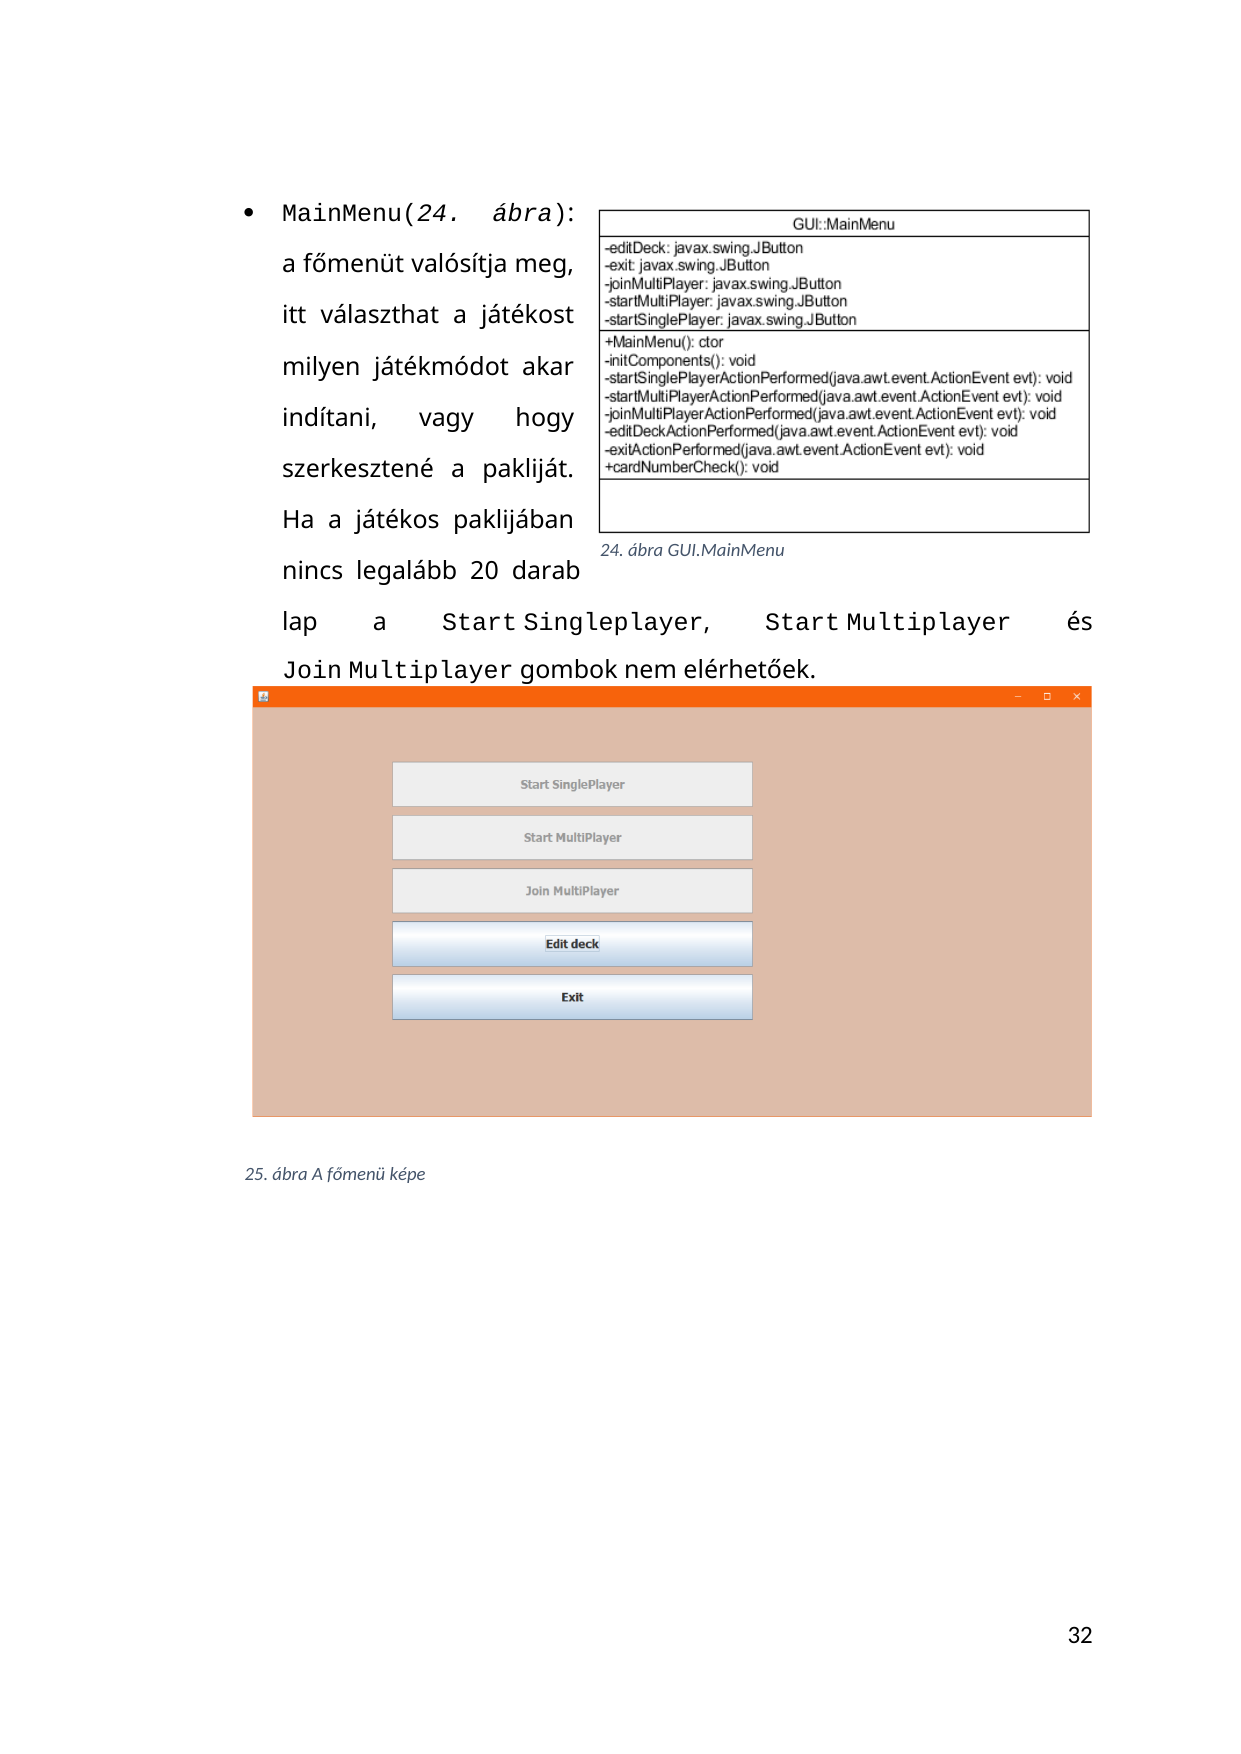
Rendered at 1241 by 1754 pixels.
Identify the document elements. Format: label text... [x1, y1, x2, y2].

picture [592, 200, 1098, 548]
picture [252, 686, 1092, 1117]
